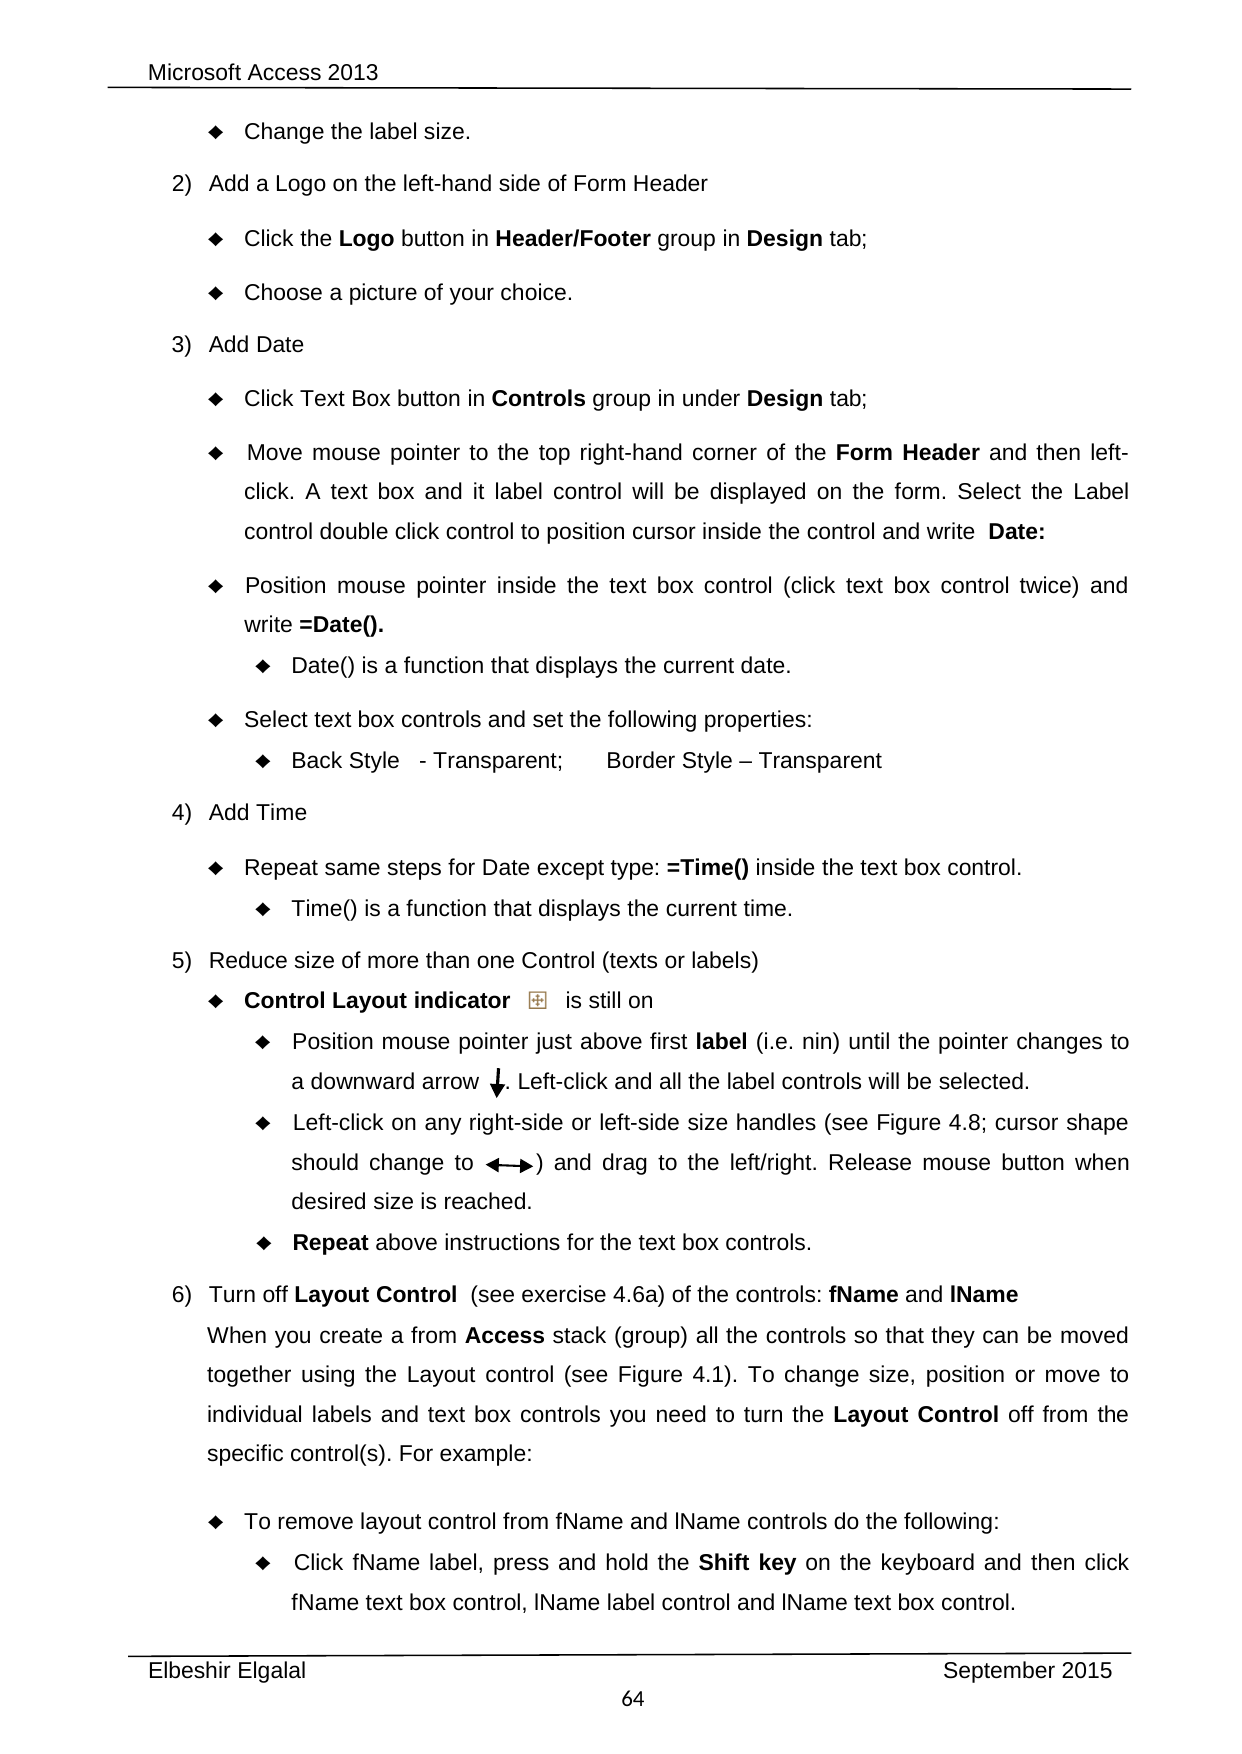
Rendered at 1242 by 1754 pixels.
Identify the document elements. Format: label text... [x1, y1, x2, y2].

text ♦ Repeat above instructions for the text box controls. [250, 1228, 817, 1255]
text ♦ Date() is a function that displays the current date. [254, 652, 1148, 679]
text ♦ Back Style - Transparent; Border Style – Transparent [254, 747, 1148, 773]
text ♦ Time() is a function that displays the current time. [254, 895, 1148, 921]
text ♦ Select text box controls and set the following properties: [207, 706, 818, 732]
text ♦ Move mouse pointer to the top right-hand corner of the Form Header and then left- click. A text box and it label control will be displayed on the form. Select the Label control double click control to position cursor inside the control and write Date: [207, 438, 1130, 544]
text ♦ To remove layout control from fName and lName controls do the following: [207, 1508, 1005, 1534]
text 2) Add a Logo on the left-hand side of Form Header [172, 170, 1148, 197]
text ♦ Click fName label, press and hold the Shift key on the keyboard and then click fName text box control, lName label control and lName text box control. [254, 1549, 1129, 1615]
text ♦ Change the label size. [207, 118, 478, 144]
text ♦ Position mouse pointer inside the text box control (click text box control twice) and write =Date(). [207, 572, 1129, 637]
text 4) Add Time [172, 799, 1148, 825]
text ♦ Repeat same steps for Date except type: =Time() inside the text box control. [207, 853, 1027, 880]
text ♦ Click Text Box button in Controls group in under Design tab; [207, 385, 874, 411]
text ♦ Click the Logo button in Header/Footer group in Design tab; [207, 225, 874, 251]
text ♦ Left-click on any right-side or left-side size handles (see Figure 4.8; cursor shape should change to ) and drag to the left/right. Release mouse button when desired size is reached. [254, 1109, 1130, 1214]
text 3) Add Date [171, 331, 1148, 357]
text ♦ Choose a picture of your choice. [207, 278, 580, 305]
text 6) Turn off Layout Control (see exercise 4.6a) of the controls: fName and lName [172, 1281, 1148, 1307]
text 5) Reduce size of more than one Control (texts or labels) [172, 947, 1148, 973]
picture [517, 990, 560, 1009]
text ♦ Control Layout indicator is still on [207, 987, 661, 1014]
text ♦ Position mouse pointer just above first label (i.e. nin) until the pointer changes to a downward arrow . Left-click and all the label controls will be selected. [254, 1028, 1129, 1094]
text When you create a from Access stack (group) all the controls so that they can be moved together using the Layout control (see Figure 4.1). To change size, position or move to individual labels and text box controls you need to turn the Layout Control off from the specific control(s). For example: [207, 1322, 1130, 1466]
